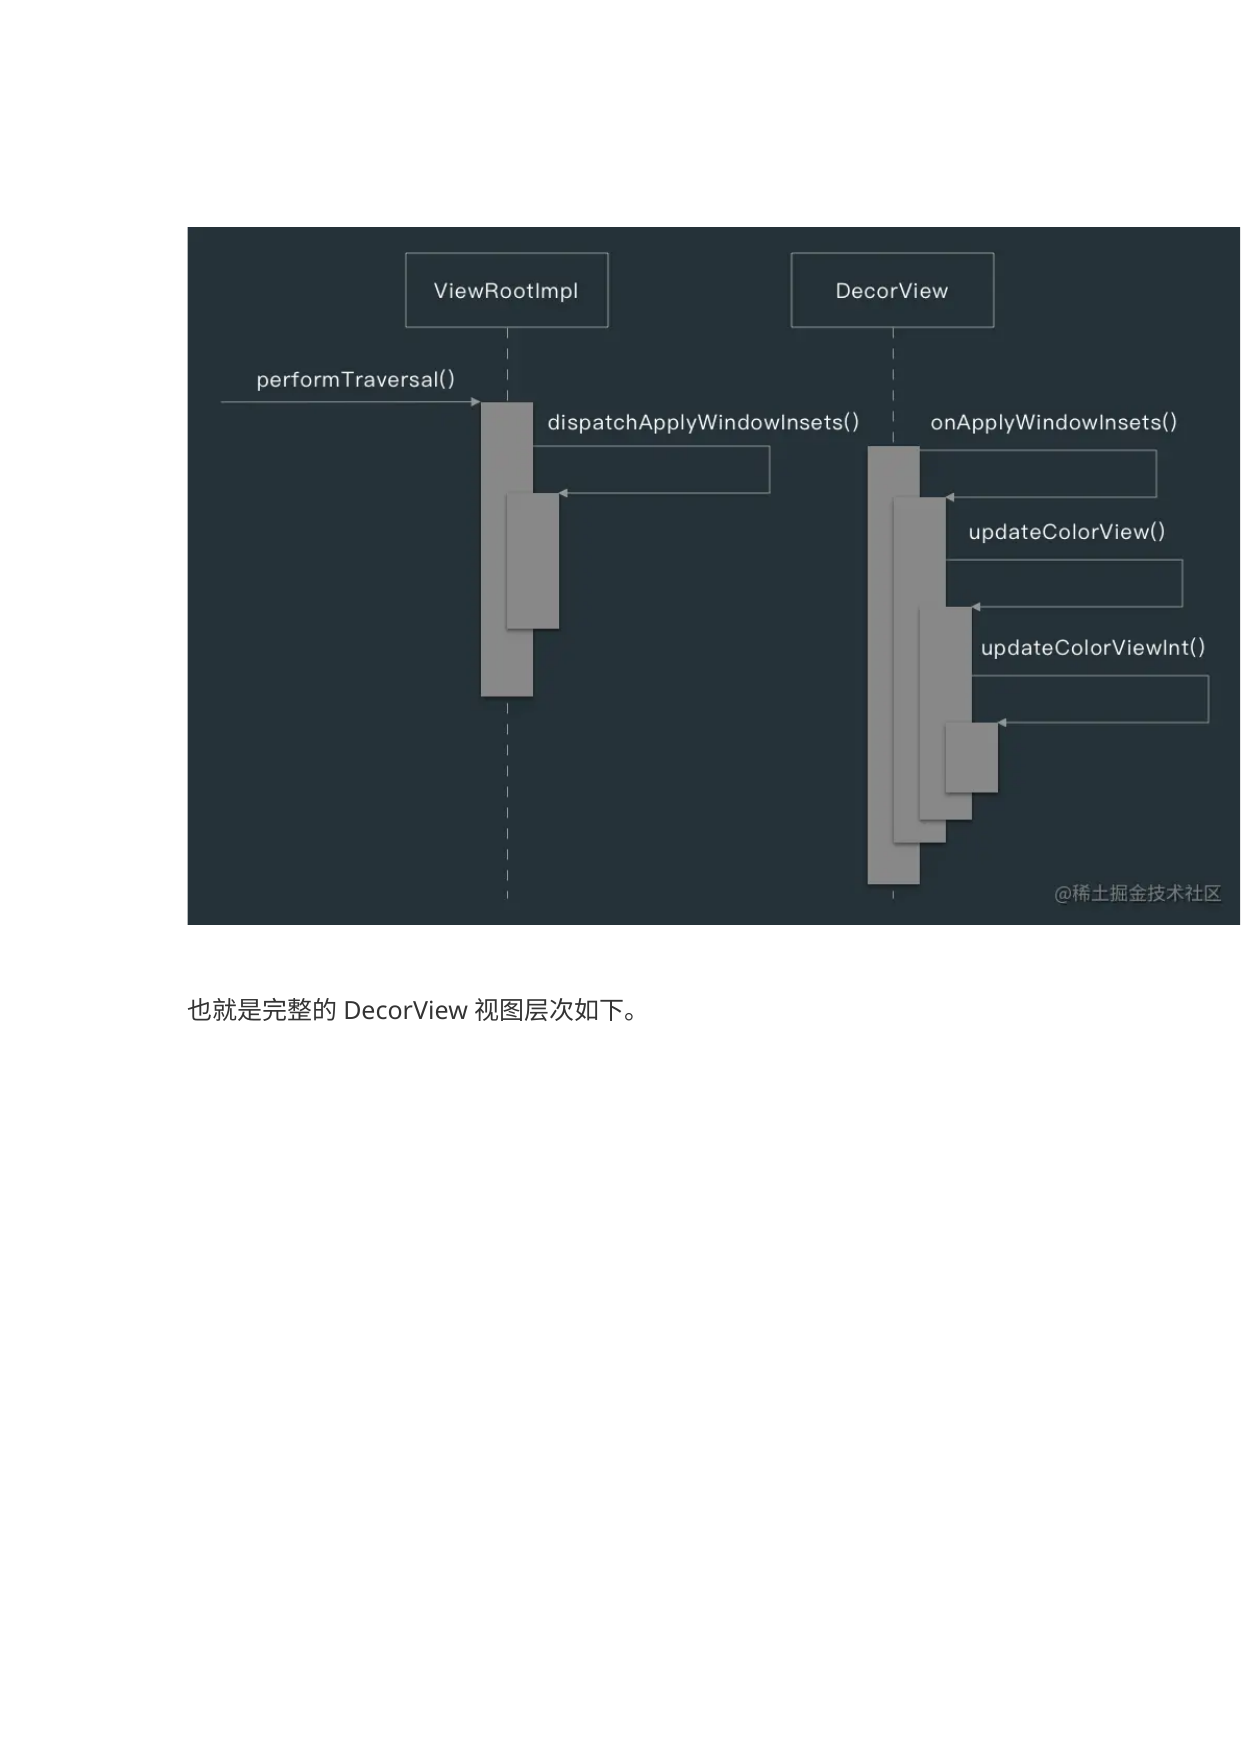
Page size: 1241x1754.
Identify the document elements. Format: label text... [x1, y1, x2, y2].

text 也就是完整的 DecorView 视图层次如下。 [187, 976, 1053, 1041]
picture [187, 227, 1241, 925]
